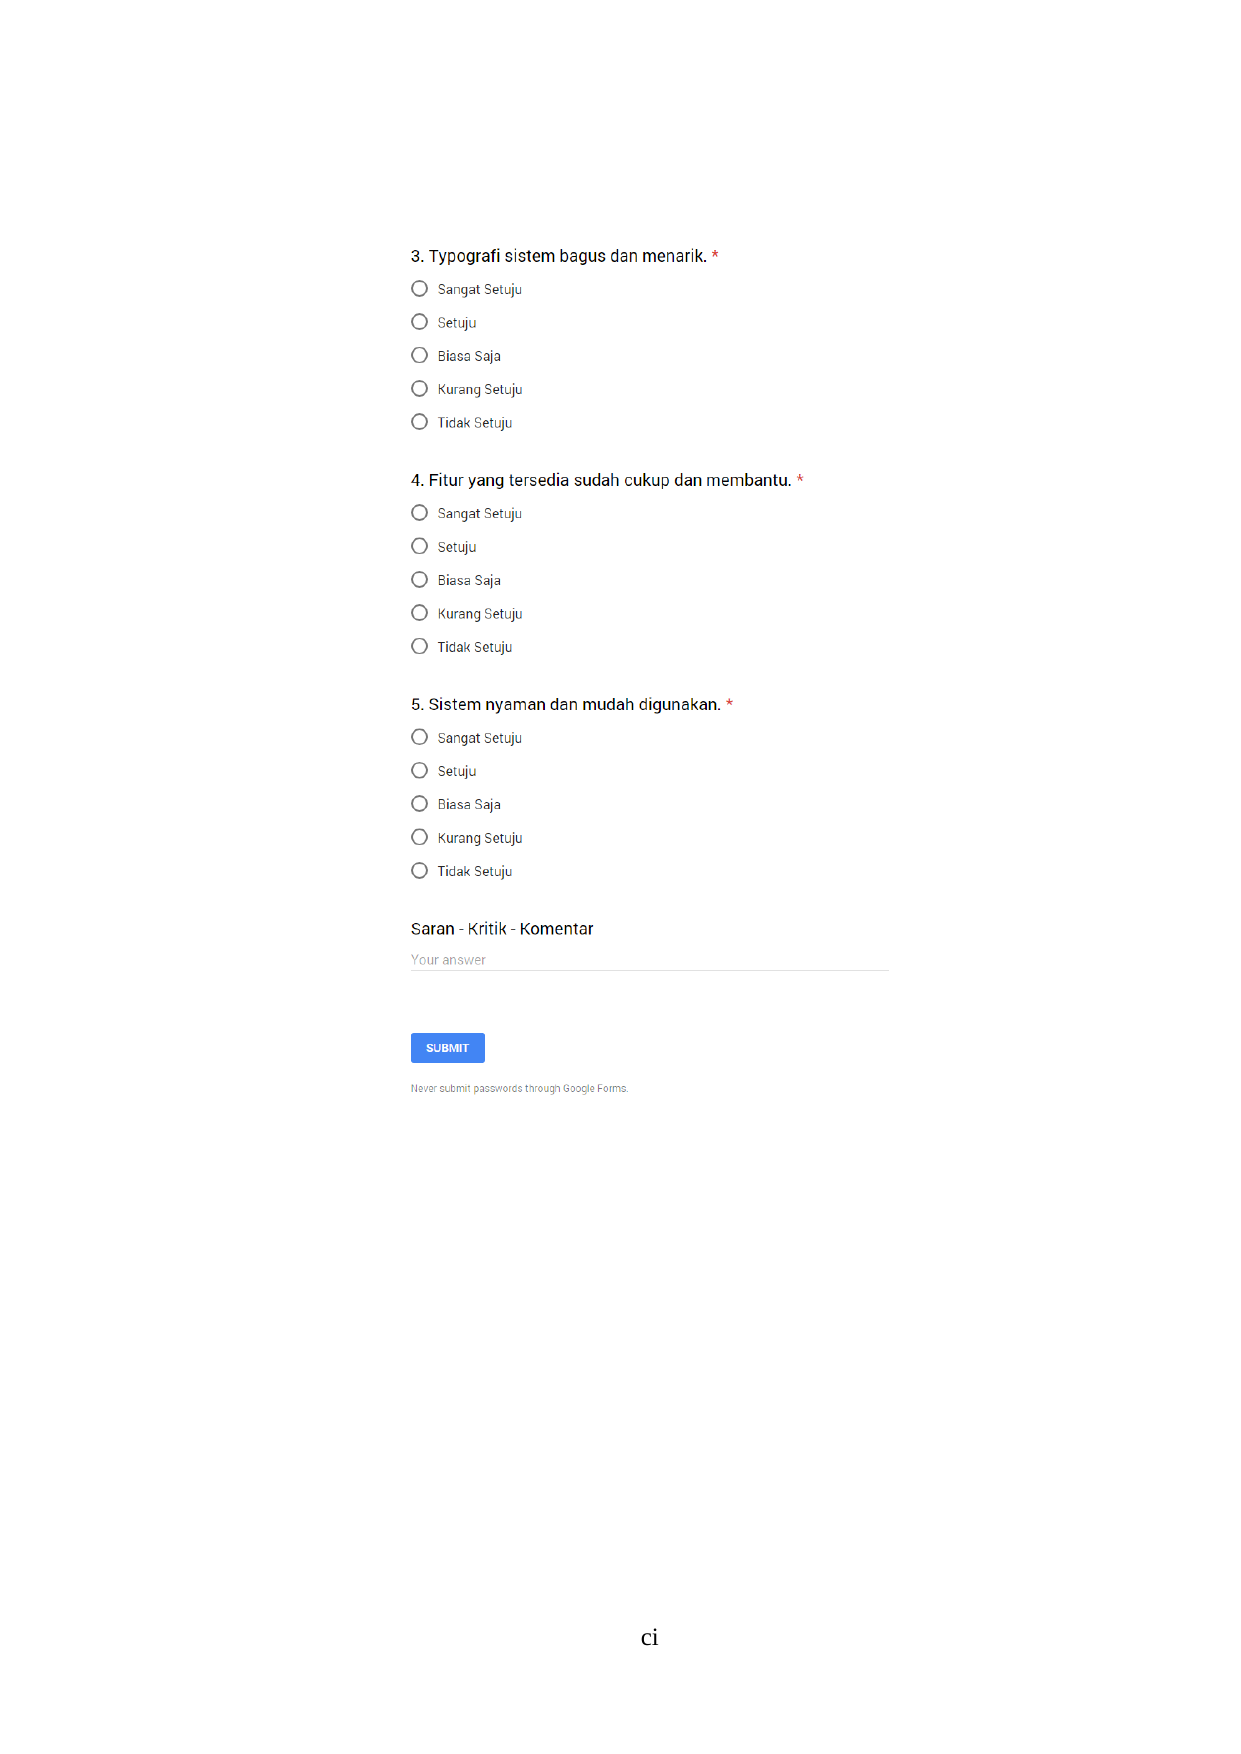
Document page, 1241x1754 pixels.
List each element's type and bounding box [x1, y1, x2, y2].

picture [384, 236, 915, 1114]
